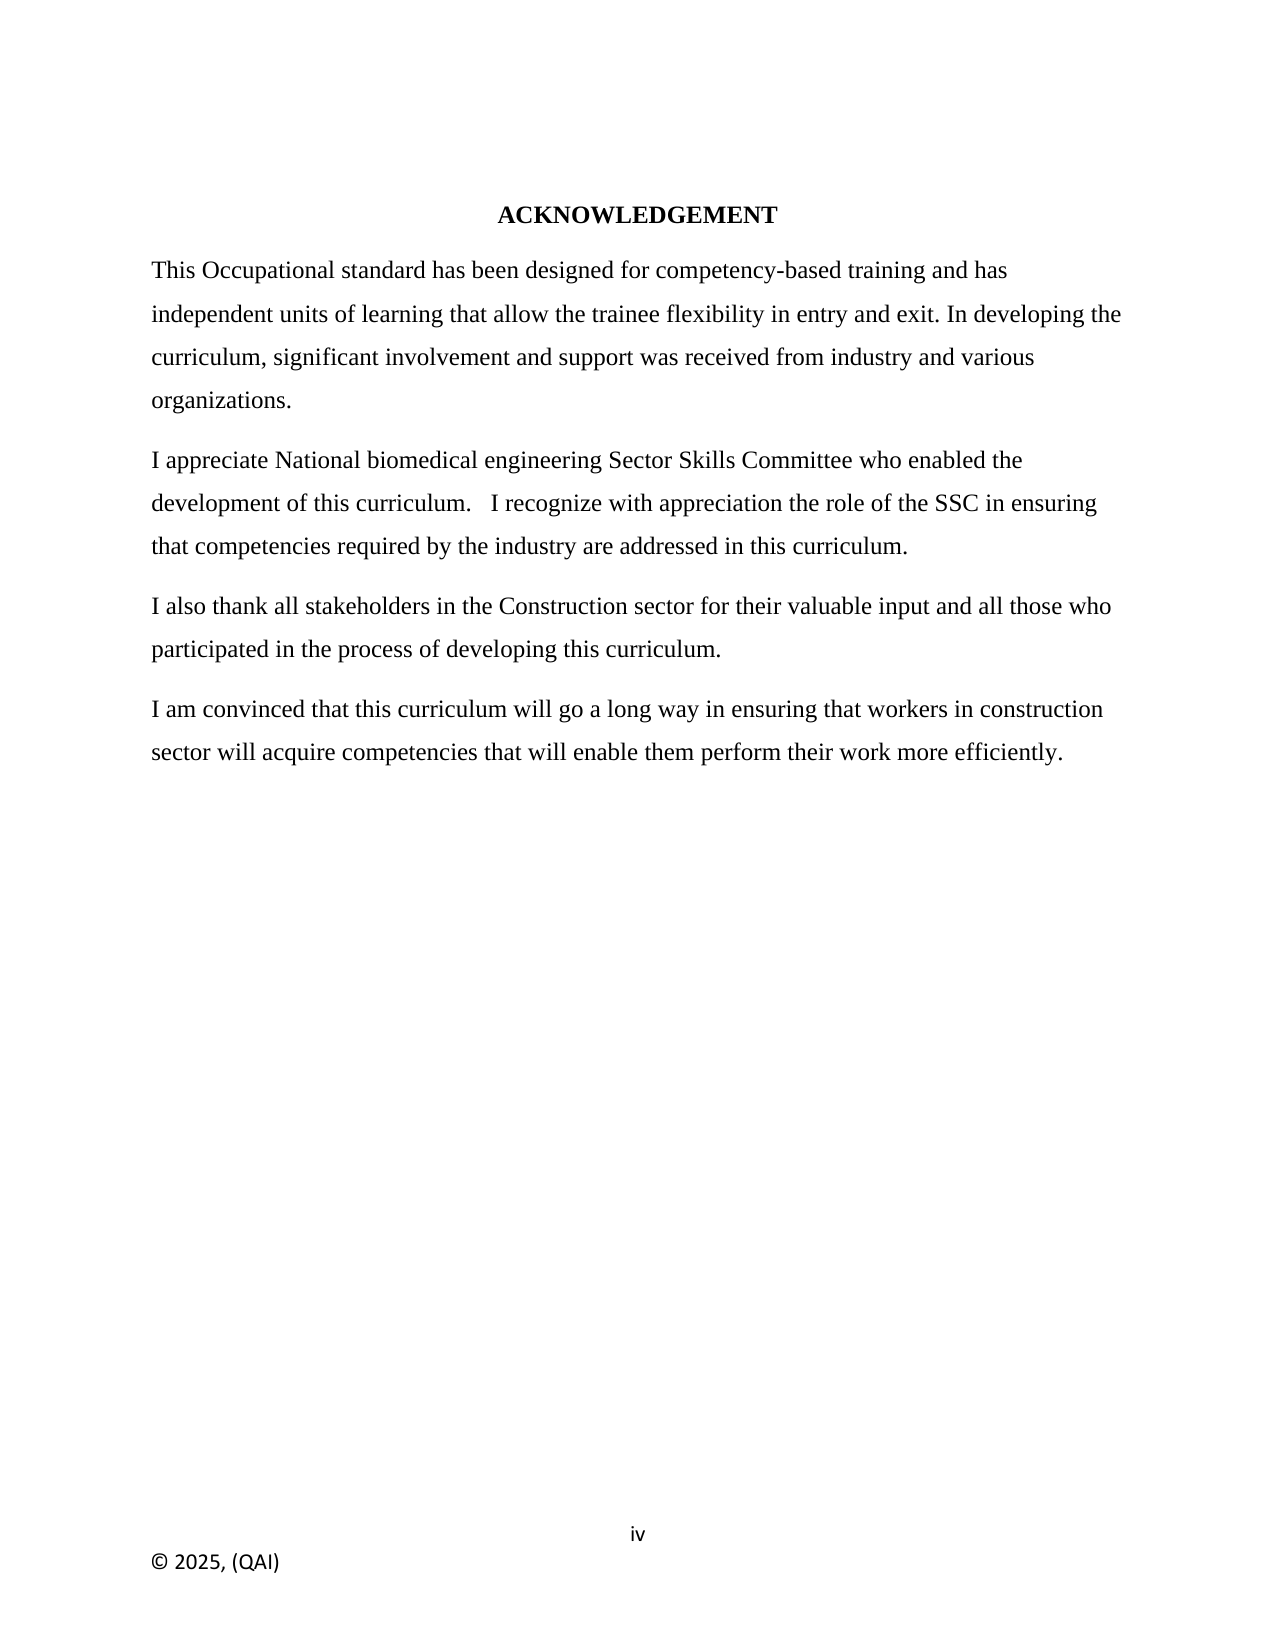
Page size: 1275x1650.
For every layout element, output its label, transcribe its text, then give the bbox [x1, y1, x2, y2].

text I also thank all stakeholders in the Construction sector for their valuable input and all those who participated in the process of developing this curriculum. [151, 591, 1124, 663]
text I appreciate National biomedical engineering Sector Skills Committee who enabled the development of this curriculum. I recognize with appreciation the role of the SSC in ensuring that competencies required by the industry are addressed in this curriculum. [151, 445, 1124, 560]
subtitle ACKNOWLEDGEMENT [150, 200, 1125, 229]
text This Occupational standard has been designed for competency-based training and has independent units of learning that allow the trainee flexibility in entry and exit. In developing the curriculum, significant involvement and support was received from industry and various organizations. [151, 256, 1124, 414]
text I am convinced that this curriculum will go a long way in ensuring that workers in construction sector will acquire competencies that will enable them perform their work more efficiently. [151, 694, 1124, 766]
